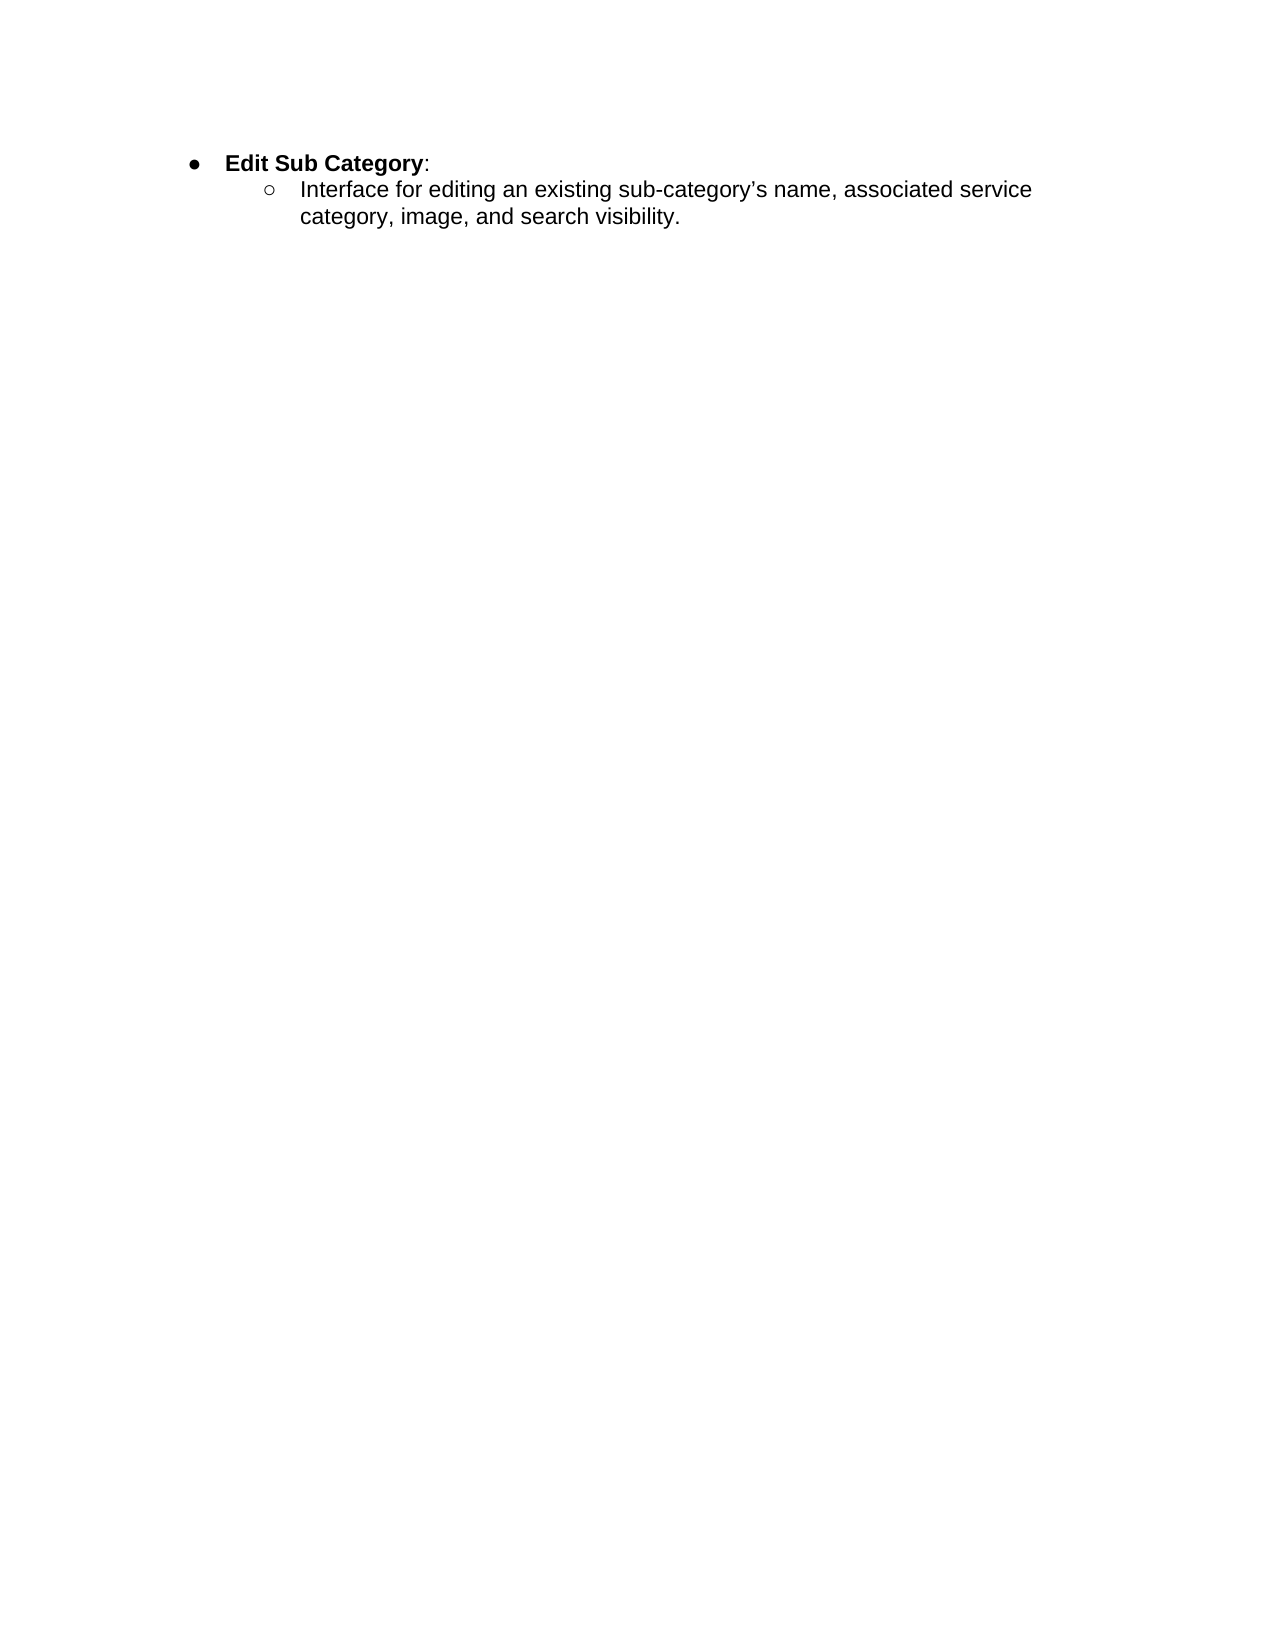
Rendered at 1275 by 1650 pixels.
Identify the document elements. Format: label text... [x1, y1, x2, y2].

list Interface for editing an existing sub-category’s name, associated service category, image, and search visibility. [262, 176, 1125, 229]
list Edit Sub Category: [187, 150, 1125, 176]
